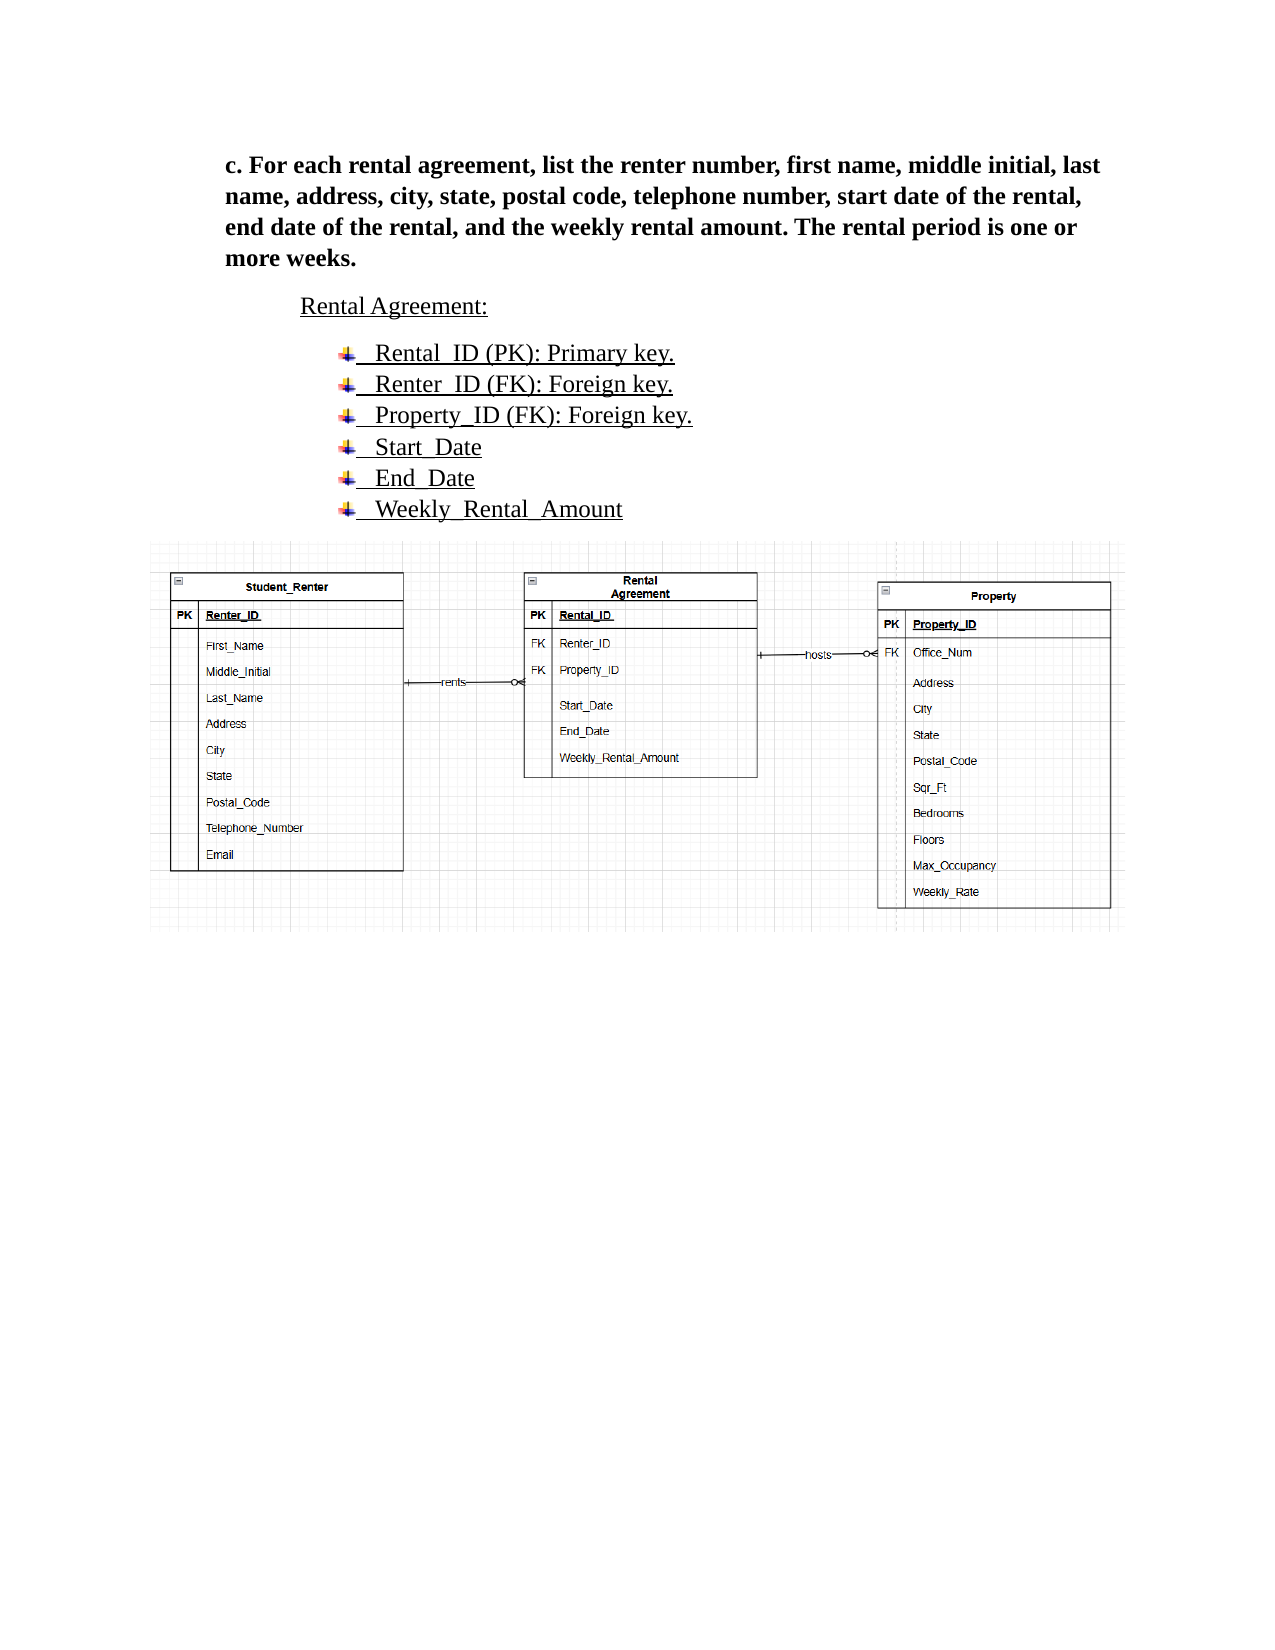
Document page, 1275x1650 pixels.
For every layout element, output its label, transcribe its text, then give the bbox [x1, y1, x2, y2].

list Renter_ID (FK): Foreign key. [337, 369, 1125, 398]
picture [338, 407, 356, 424]
picture [338, 438, 356, 455]
picture [338, 345, 356, 362]
text c. For each rental agreement, list the renter number, first name, middle initial, last name, address, city, state, postal code, telephone number, start date of the rental, end date of the rental, and the weekly rental amount. The rental period is one or more weeks. [225, 150, 1125, 272]
picture [338, 469, 356, 486]
list Start_Date [337, 432, 1125, 460]
text Rental Agreement: [225, 291, 1125, 319]
list Rental_ID (PK): Primary key. [337, 338, 1125, 367]
list End_Date [337, 463, 1125, 491]
list Property_ID (FK): Foreign key. [337, 401, 1125, 429]
picture [338, 500, 356, 517]
picture [338, 376, 356, 393]
list Weekly_Rental_Amount [337, 494, 1125, 522]
picture [150, 541, 1125, 932]
